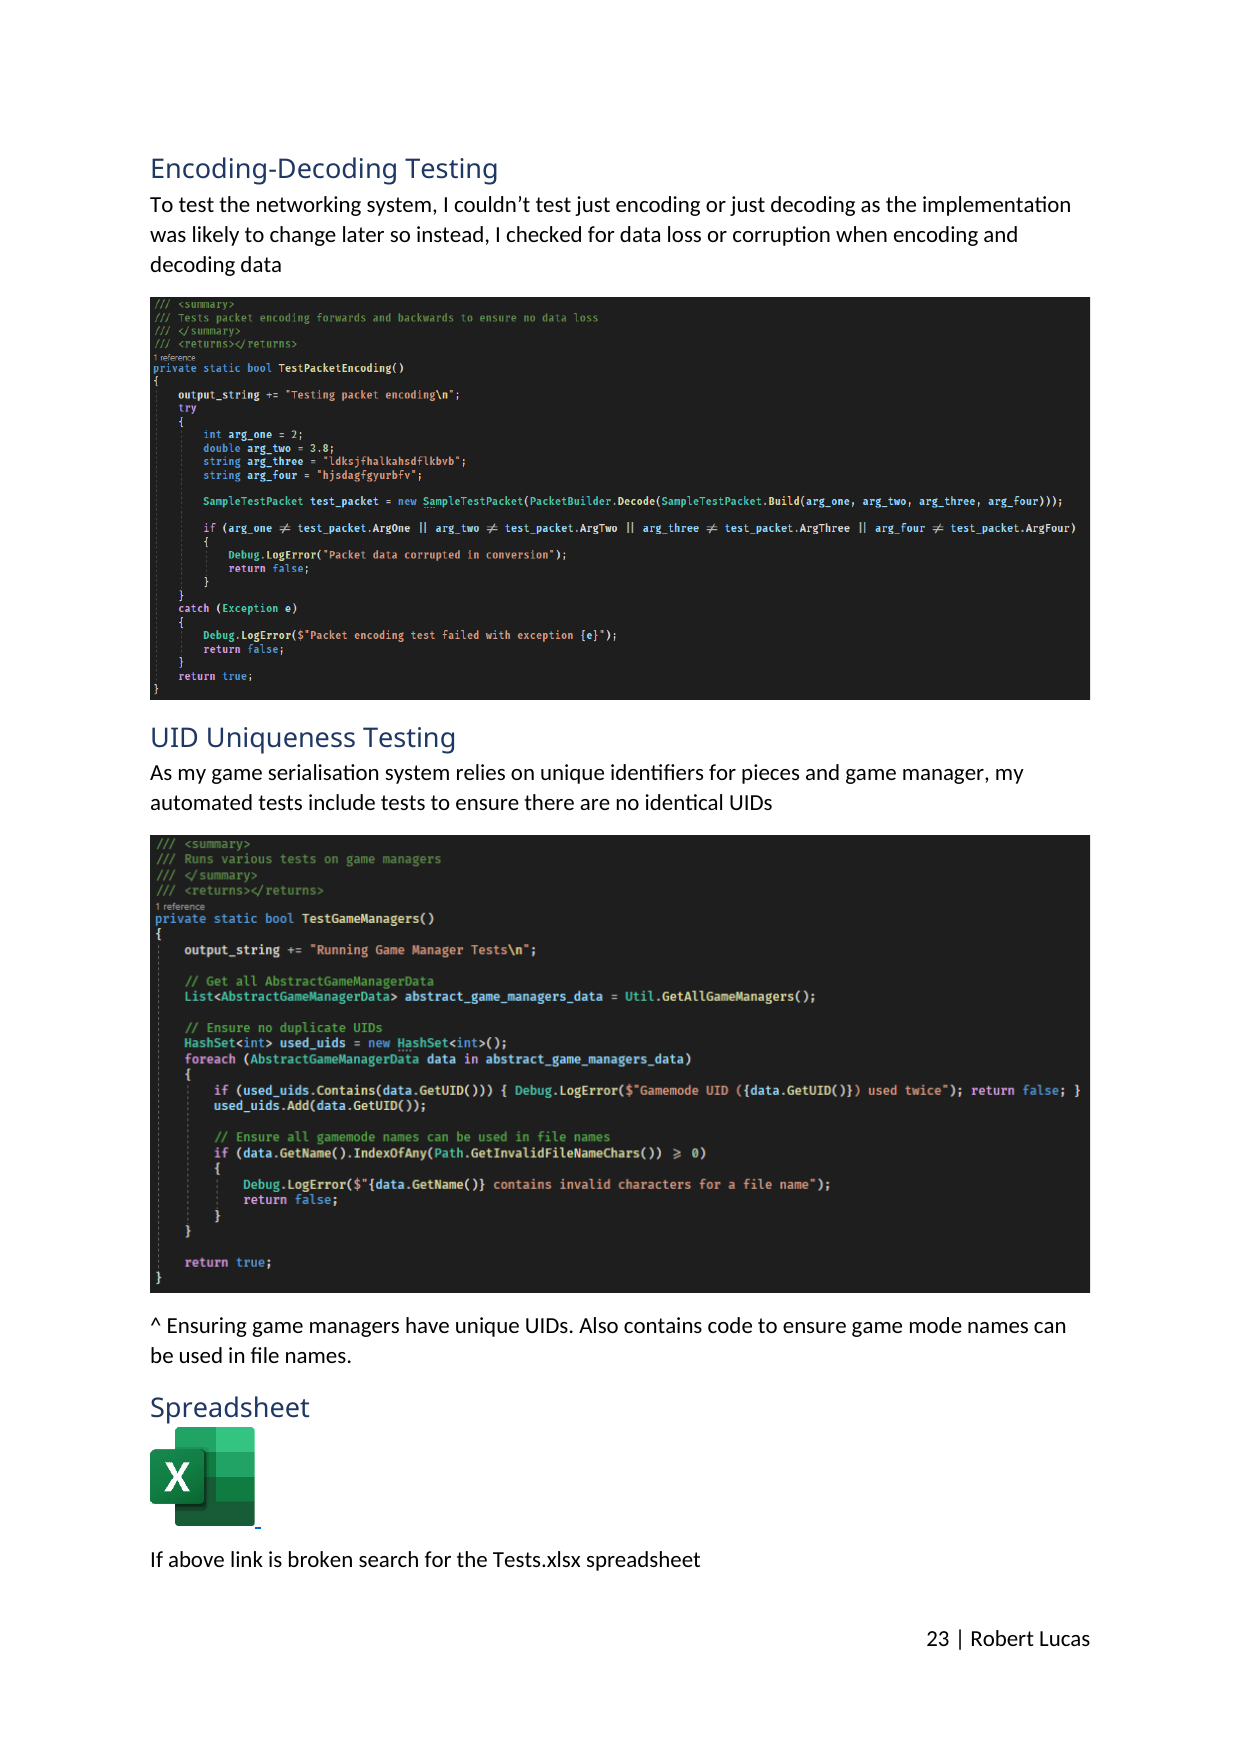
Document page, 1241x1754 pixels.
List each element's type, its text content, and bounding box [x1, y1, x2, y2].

text If above link is broken search for the Tests.xlsx spreadsheet [150, 1545, 1090, 1573]
picture [150, 297, 1091, 700]
text ^ Ensuring game managers have unique UIDs. Also contains code to ensure game mode names can be used in file names. [150, 1311, 1090, 1369]
text To test the networking system, I couldn’t test just encoding or just decoding as the implementation was likely to change later so instead, I checked for data loss or corruption when encoding and decoding data [150, 190, 1090, 278]
subtitle Spreadsheet [150, 1388, 1090, 1425]
picture [150, 1427, 255, 1526]
subtitle Encoding-Decoding Testing [150, 150, 1090, 187]
text As my game serialisation system relies on unique identifiers for pieces and game manager, my automated tests include tests to ensure there are no identical UIDs [150, 758, 1090, 816]
picture [150, 835, 1091, 1293]
subtitle UID Uniqueness Testing [150, 718, 1090, 755]
